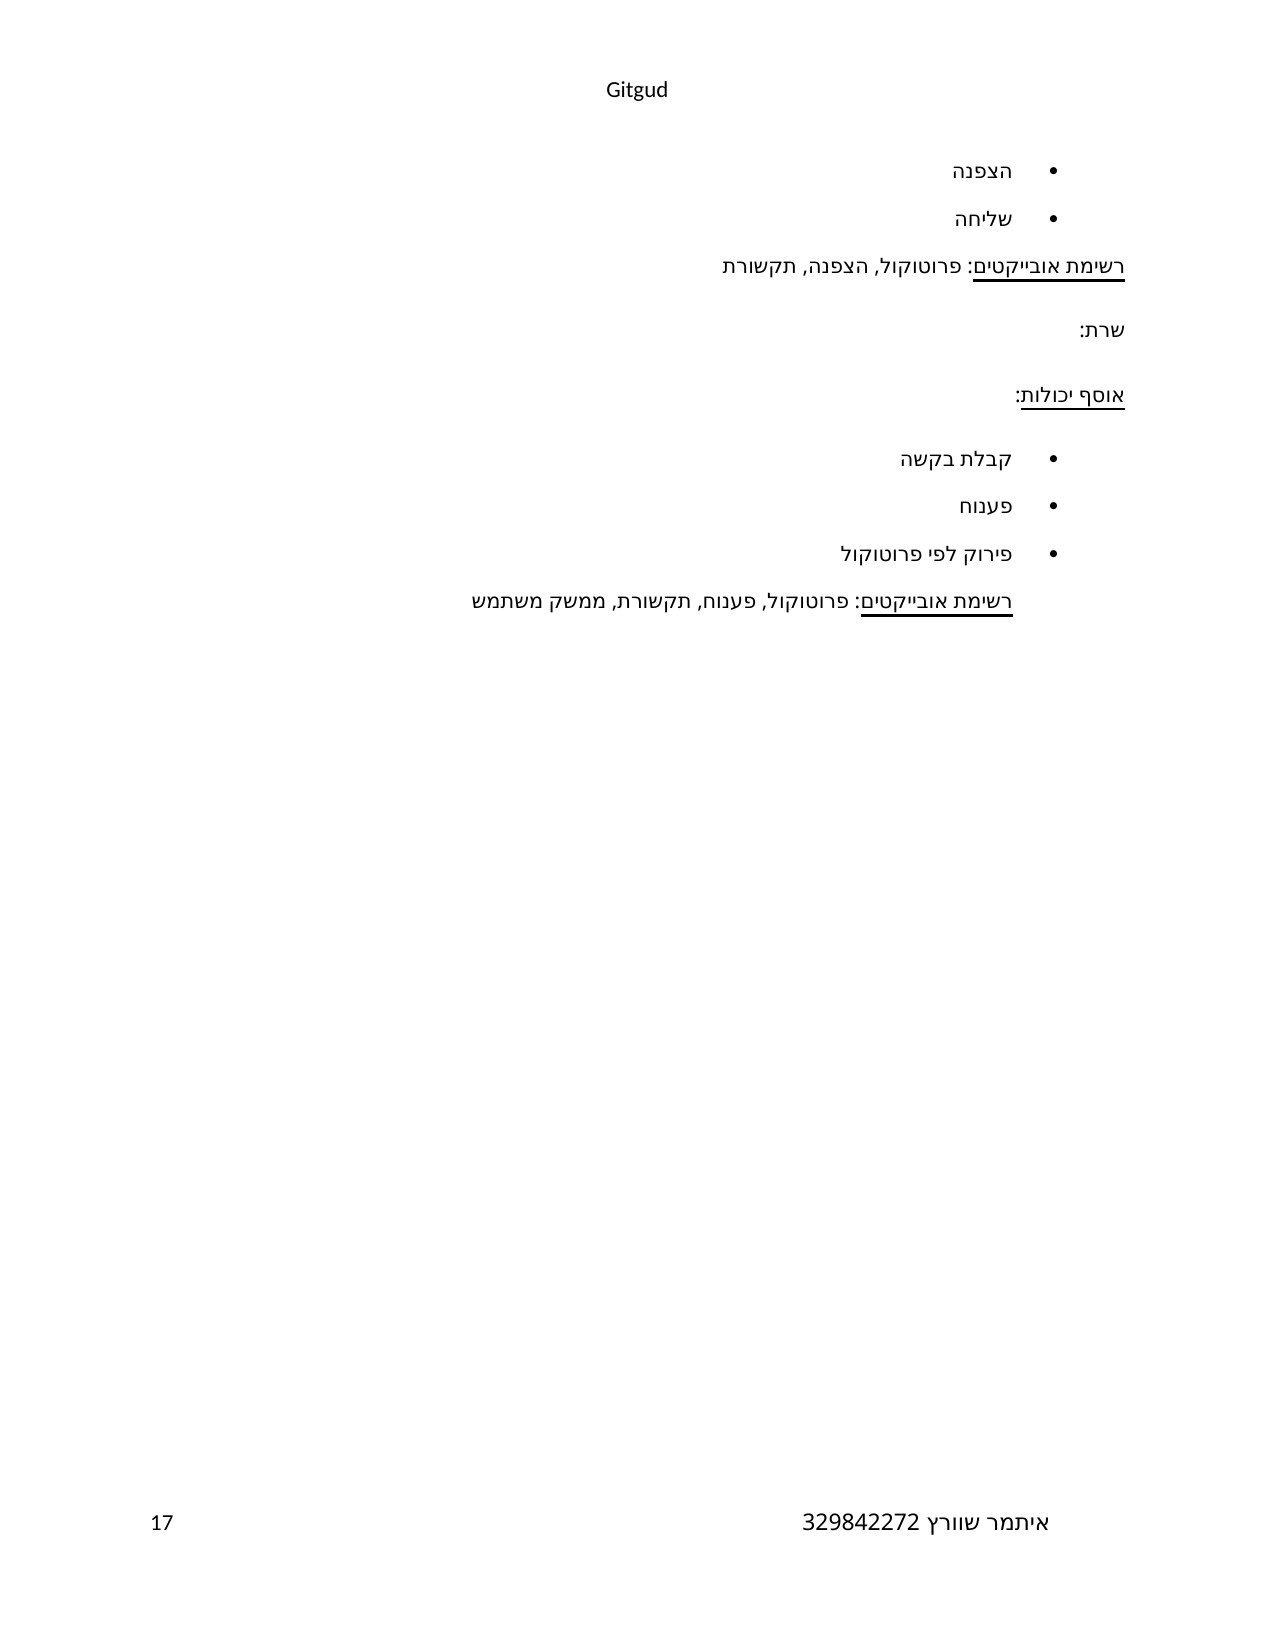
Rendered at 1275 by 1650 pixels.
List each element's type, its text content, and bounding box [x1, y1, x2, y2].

text רשימת אובייקטים: פרוטוקול, הצפנה, תקשורת [150, 245, 1125, 289]
text שרת: [150, 309, 1125, 353]
text אוסף יכולות: [150, 373, 1125, 417]
list הצפנה [150, 150, 1050, 194]
list פענוח [150, 485, 1050, 529]
list פירוק לפי פרוטוקול [150, 532, 1050, 577]
list שליחה [150, 197, 1050, 242]
text רשימת אובייקטים: פרוטוקול, פענוח, תקשורת, ממשק משתמש [150, 580, 1012, 624]
list קבלת בקשה [150, 437, 1050, 482]
